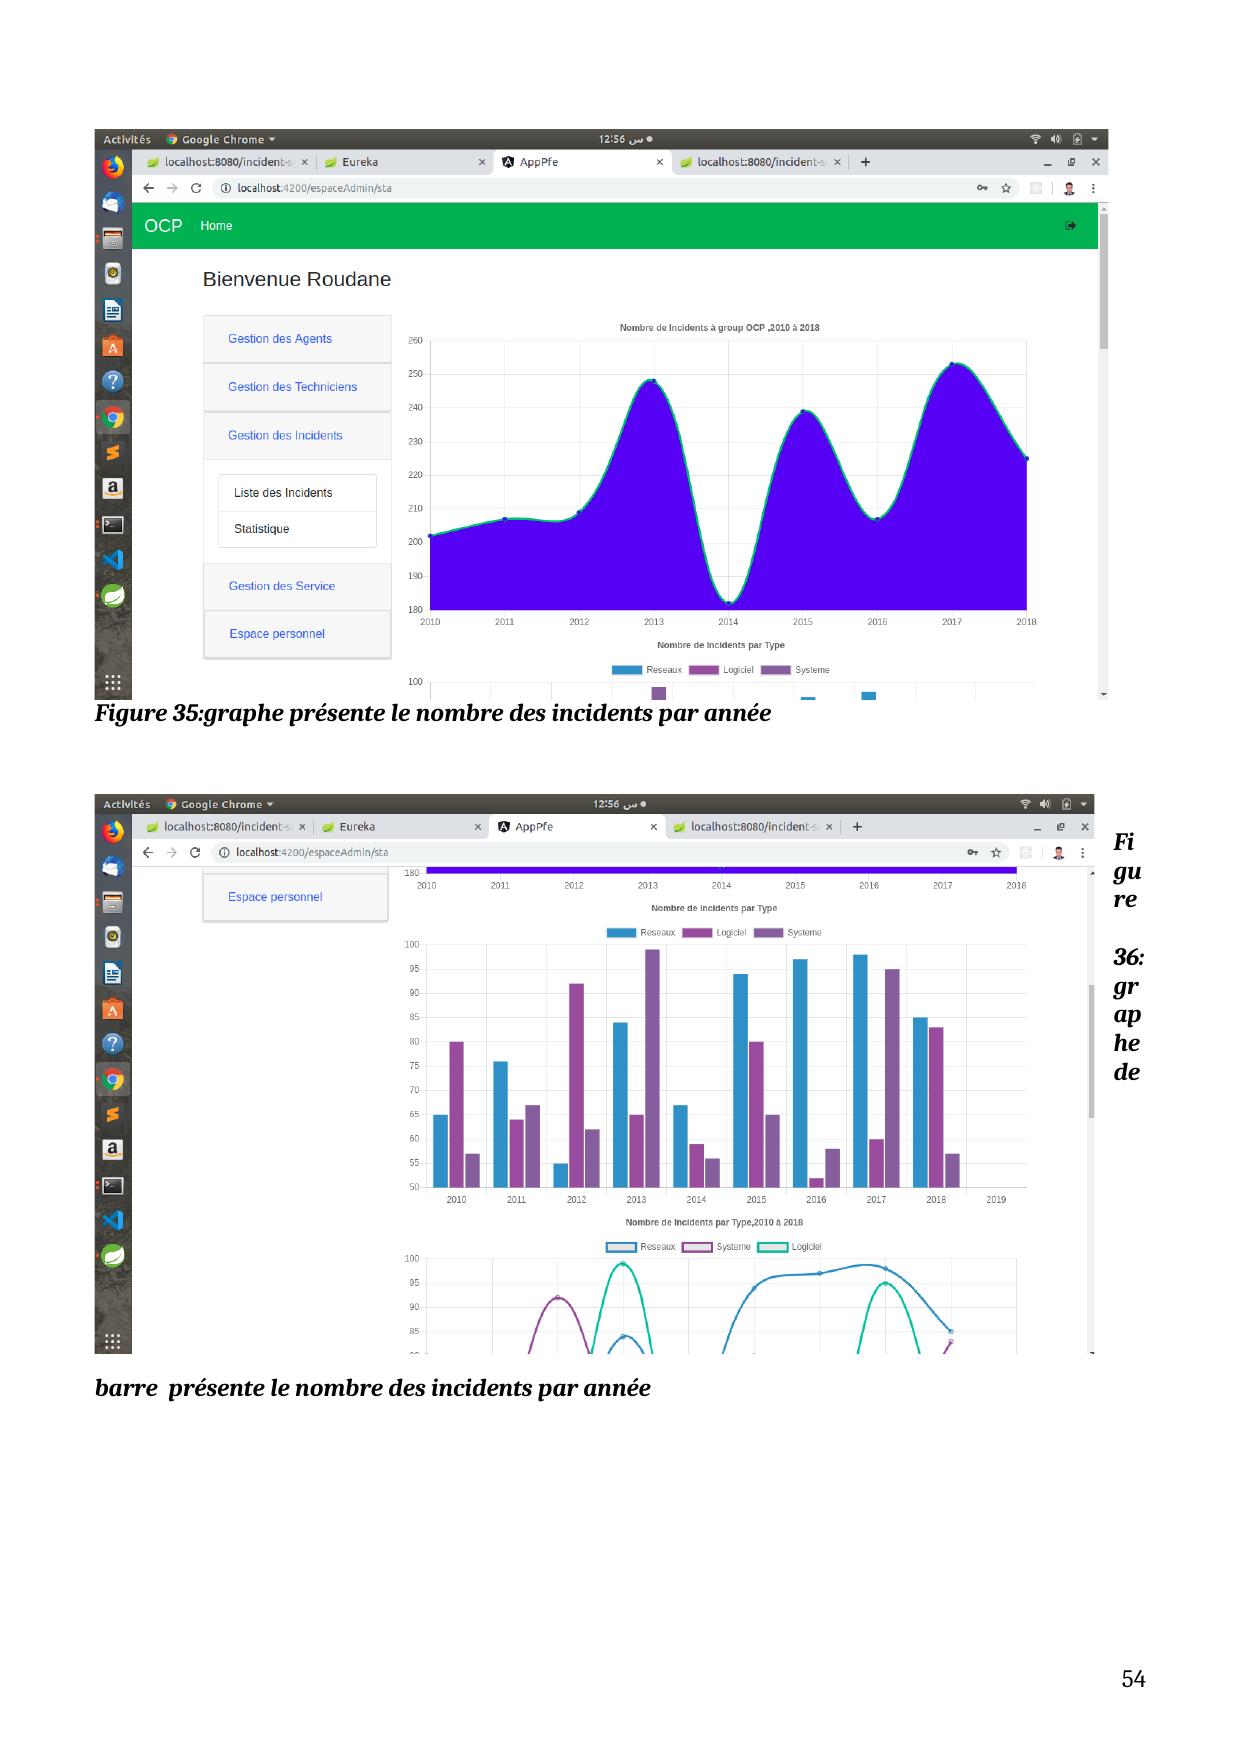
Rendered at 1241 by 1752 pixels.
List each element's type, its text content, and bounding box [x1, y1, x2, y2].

picture [94, 129, 1109, 700]
picture [94, 794, 1094, 1353]
